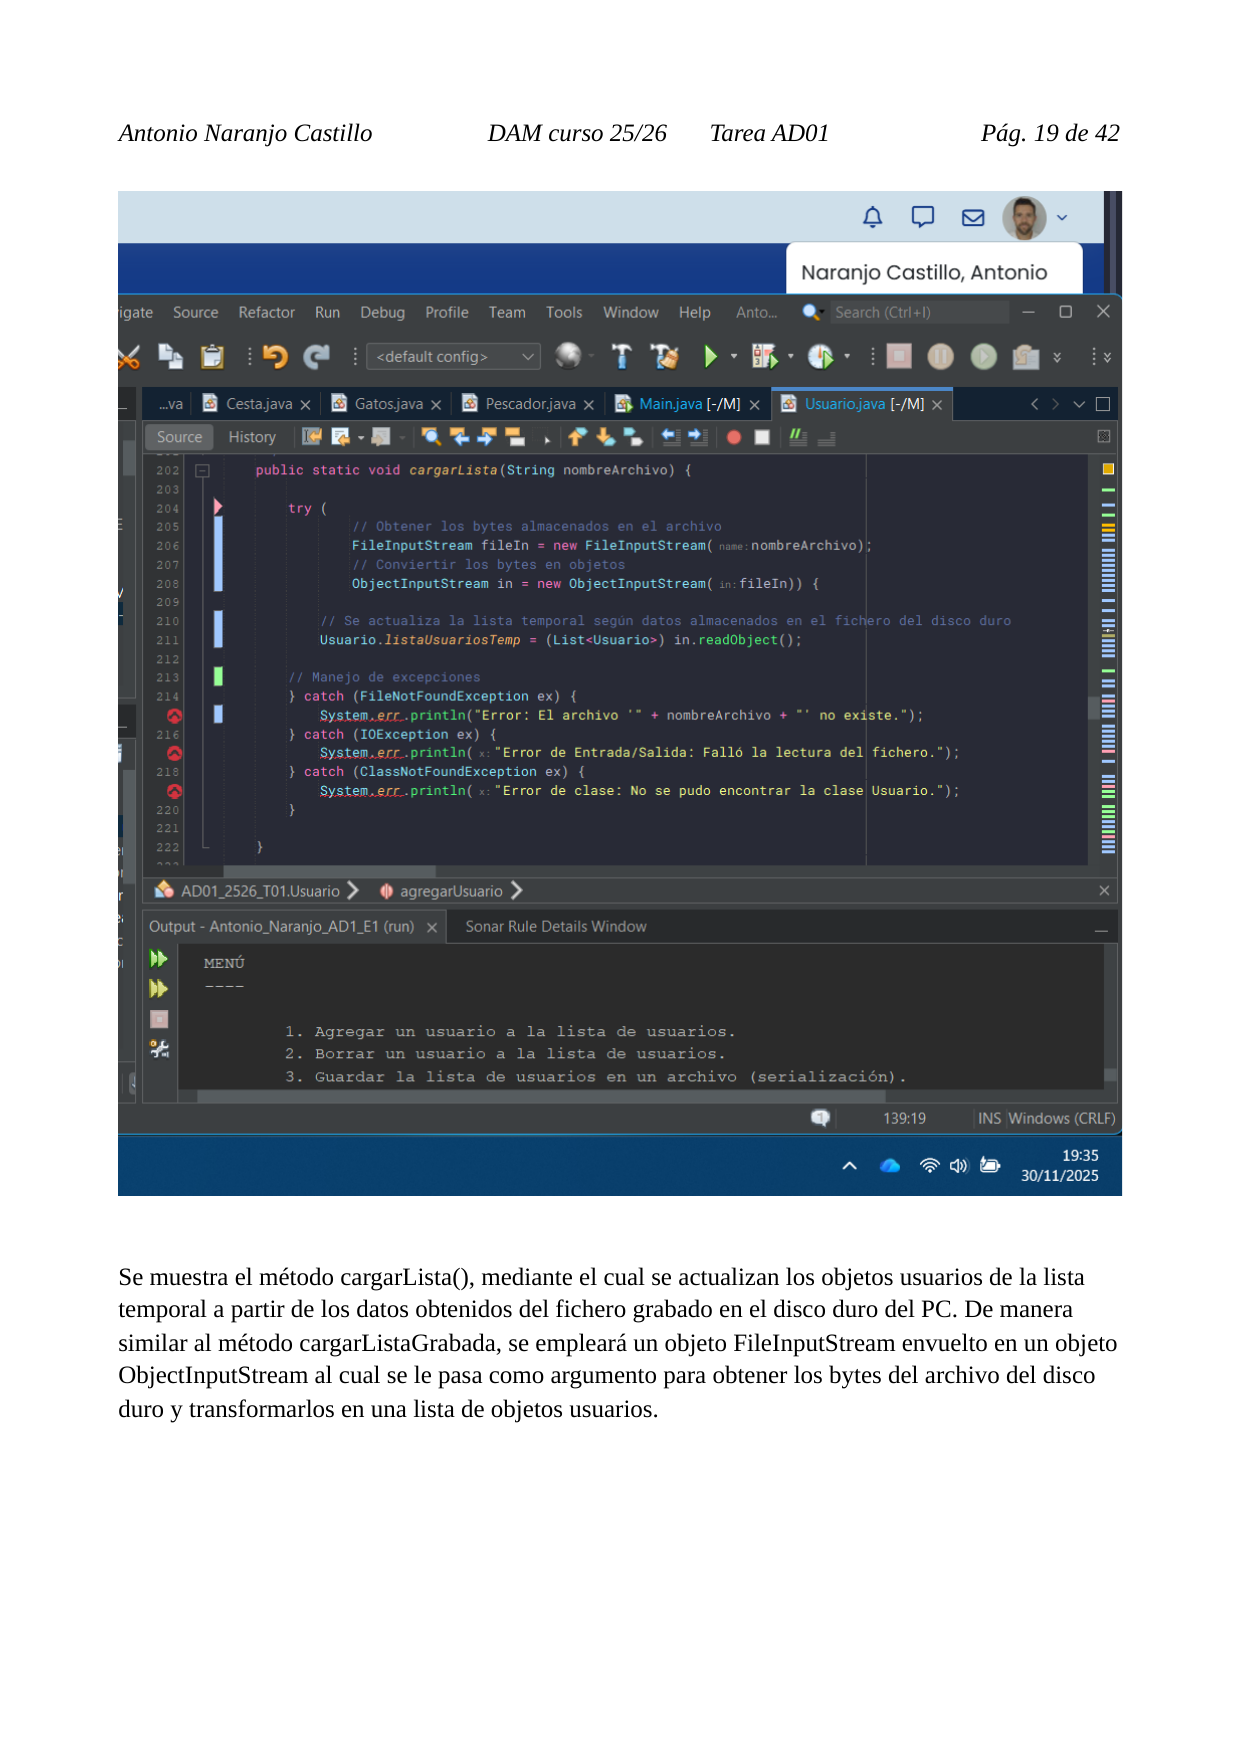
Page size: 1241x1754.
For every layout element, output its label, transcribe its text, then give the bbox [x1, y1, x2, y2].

text Se muestra el método cargarLista(), mediante el cual se actualizan los objetos usuarios de la lista temporal a partir de los datos obtenidos del fichero grabado en el disco duro del PC. De manera similar al método cargarListaGrabada, se empleará un objeto FileInputStream envuelto en un objeto ObjectInputStream al cual se le pasa como argumento para obtener los bytes del archivo del disco duro y transformarlos en una lista de objetos usuarios. [118, 1262, 1122, 1422]
picture [118, 191, 1123, 1196]
